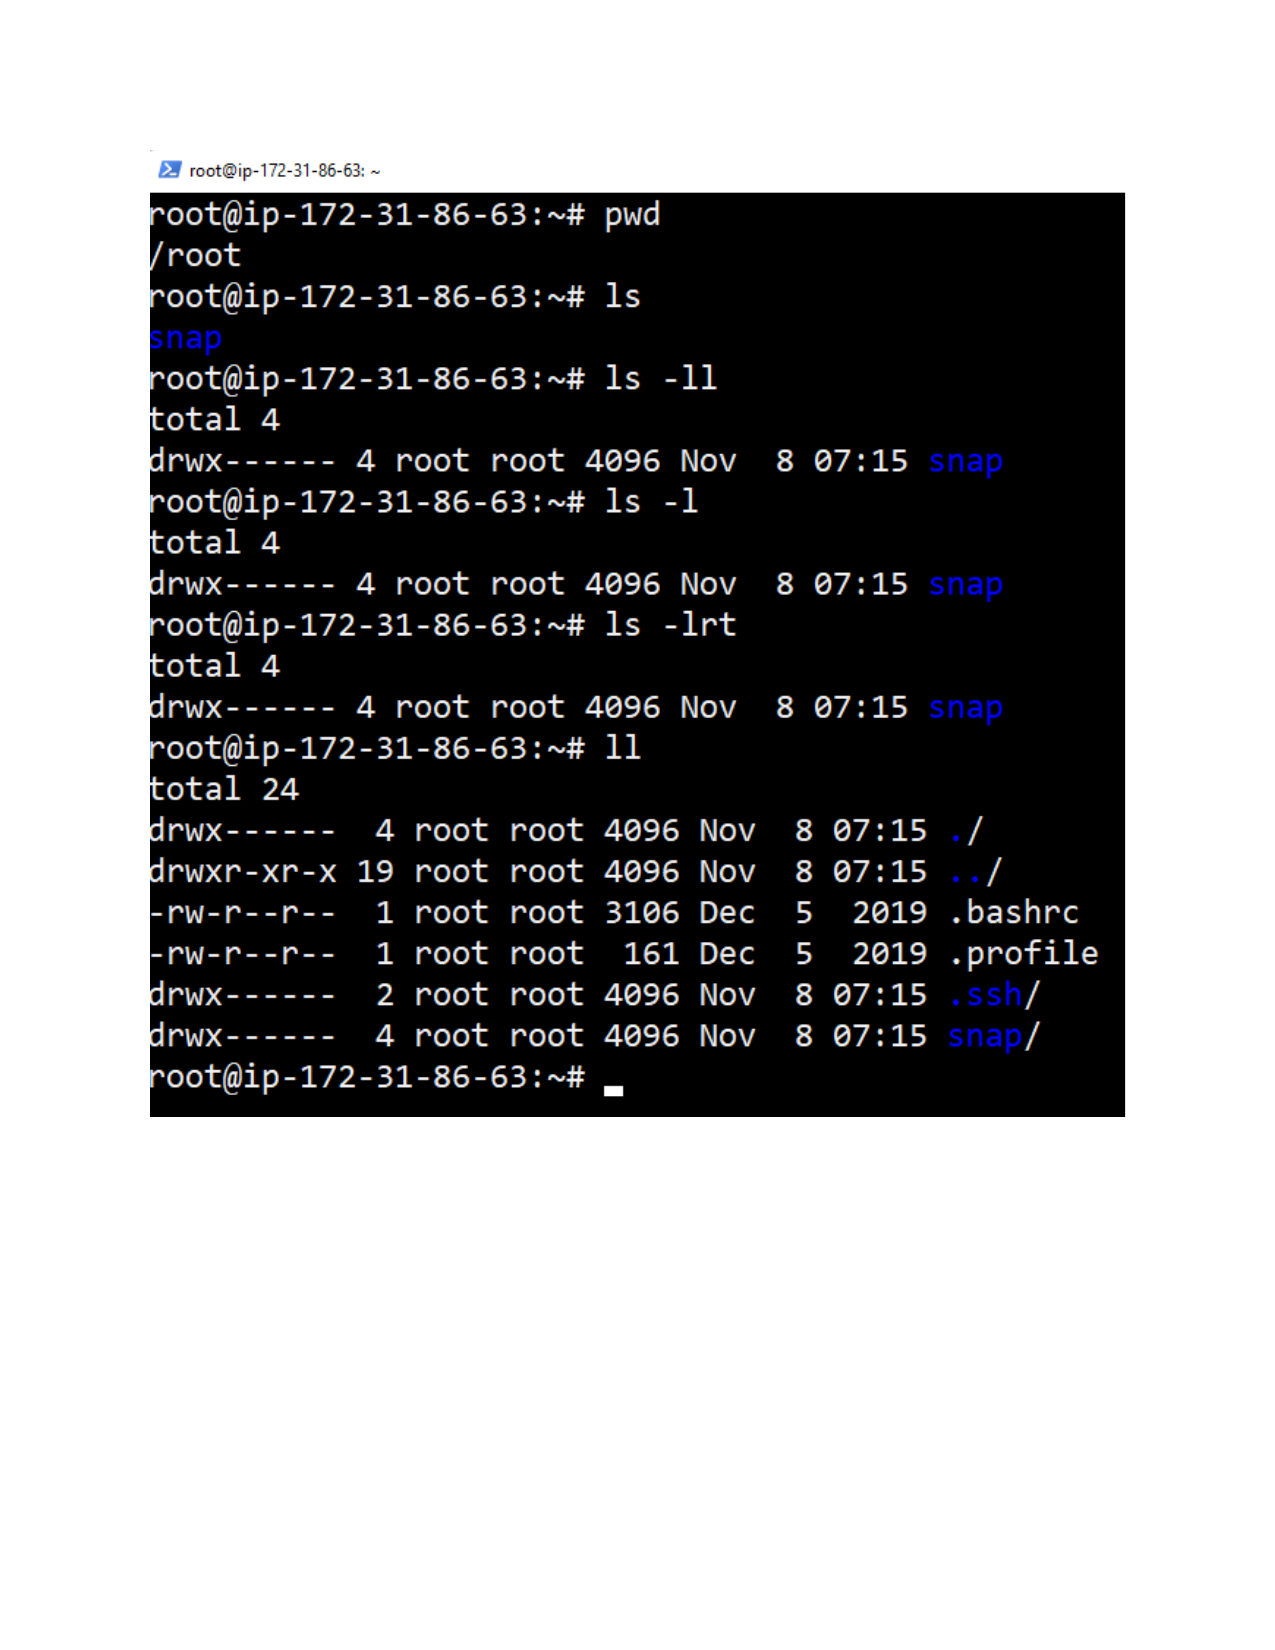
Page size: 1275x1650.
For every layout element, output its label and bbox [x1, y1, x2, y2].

picture [150, 150, 1125, 1117]
